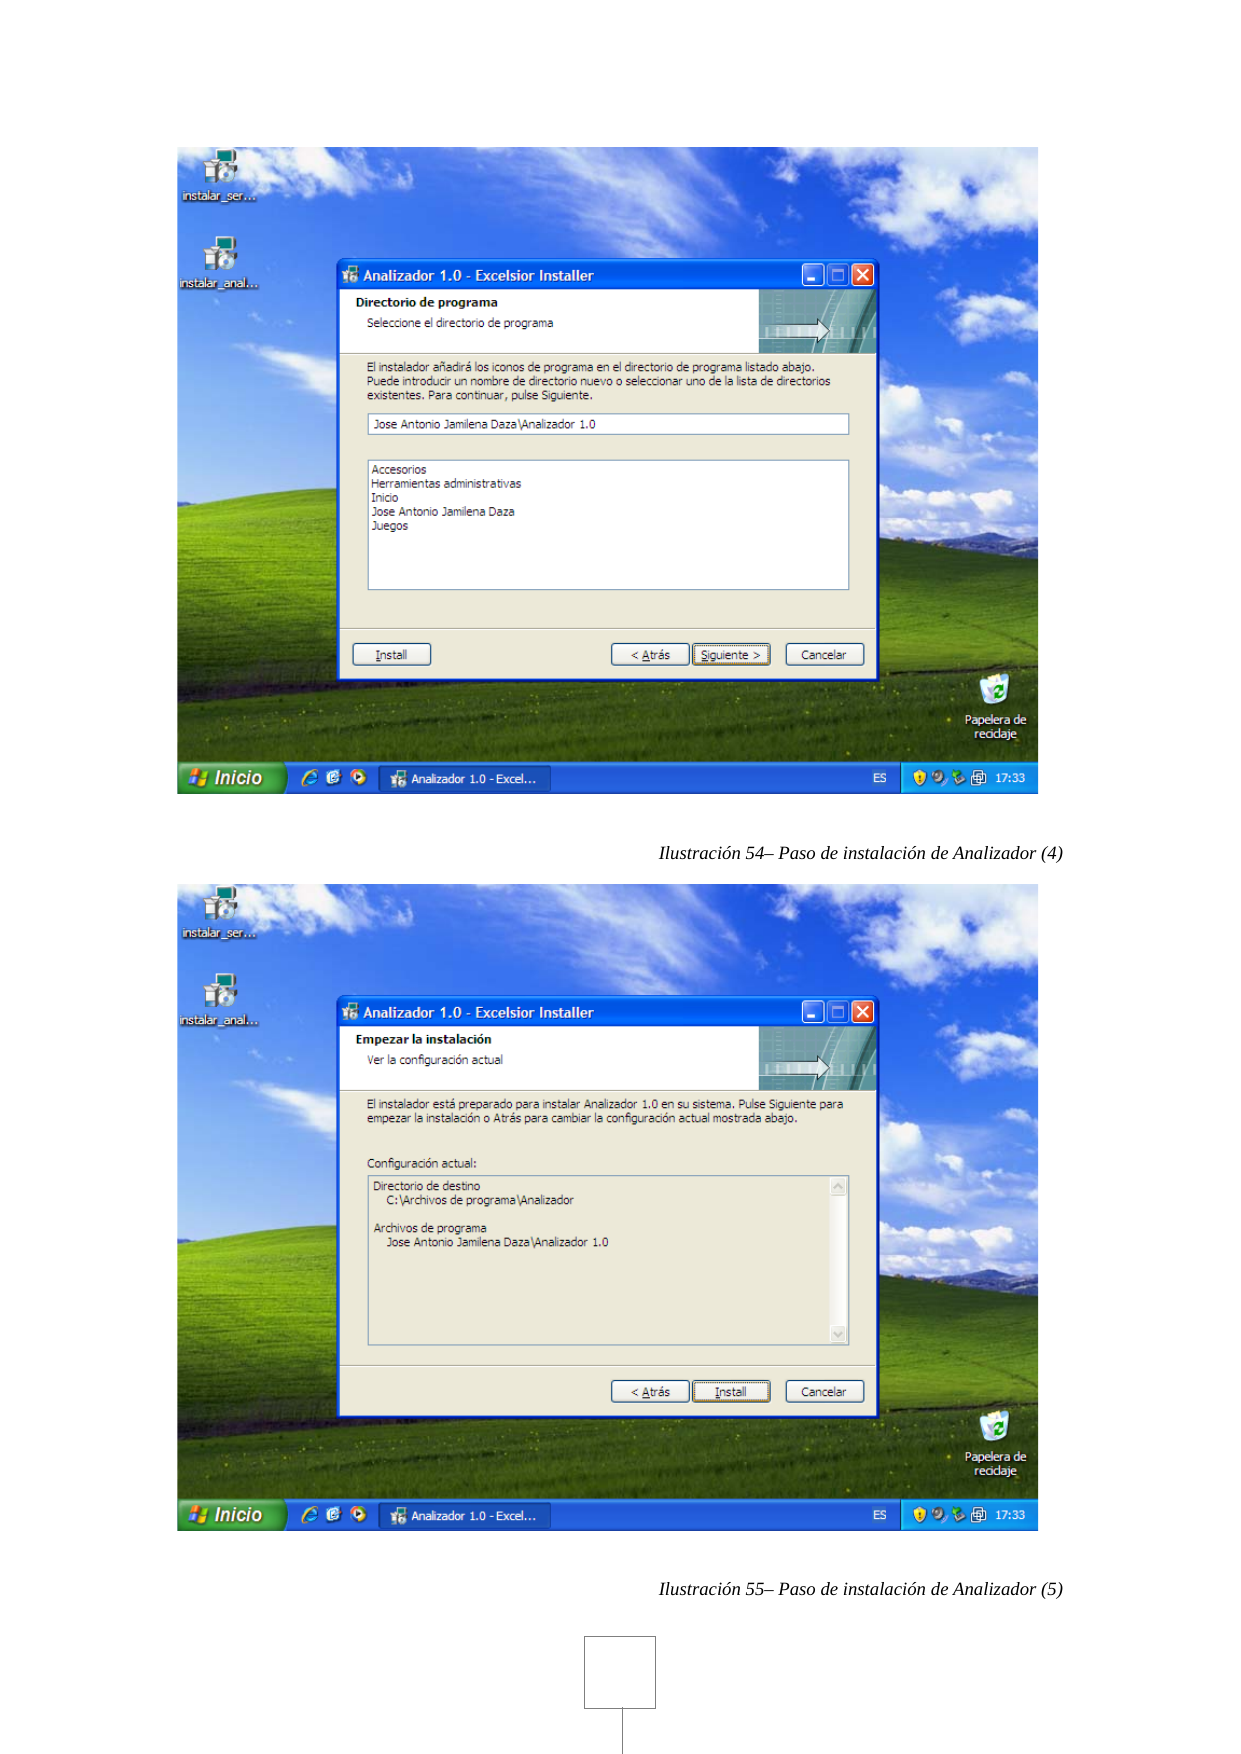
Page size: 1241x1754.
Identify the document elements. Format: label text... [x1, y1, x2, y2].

picture [177, 147, 1039, 794]
picture [177, 884, 1039, 1531]
